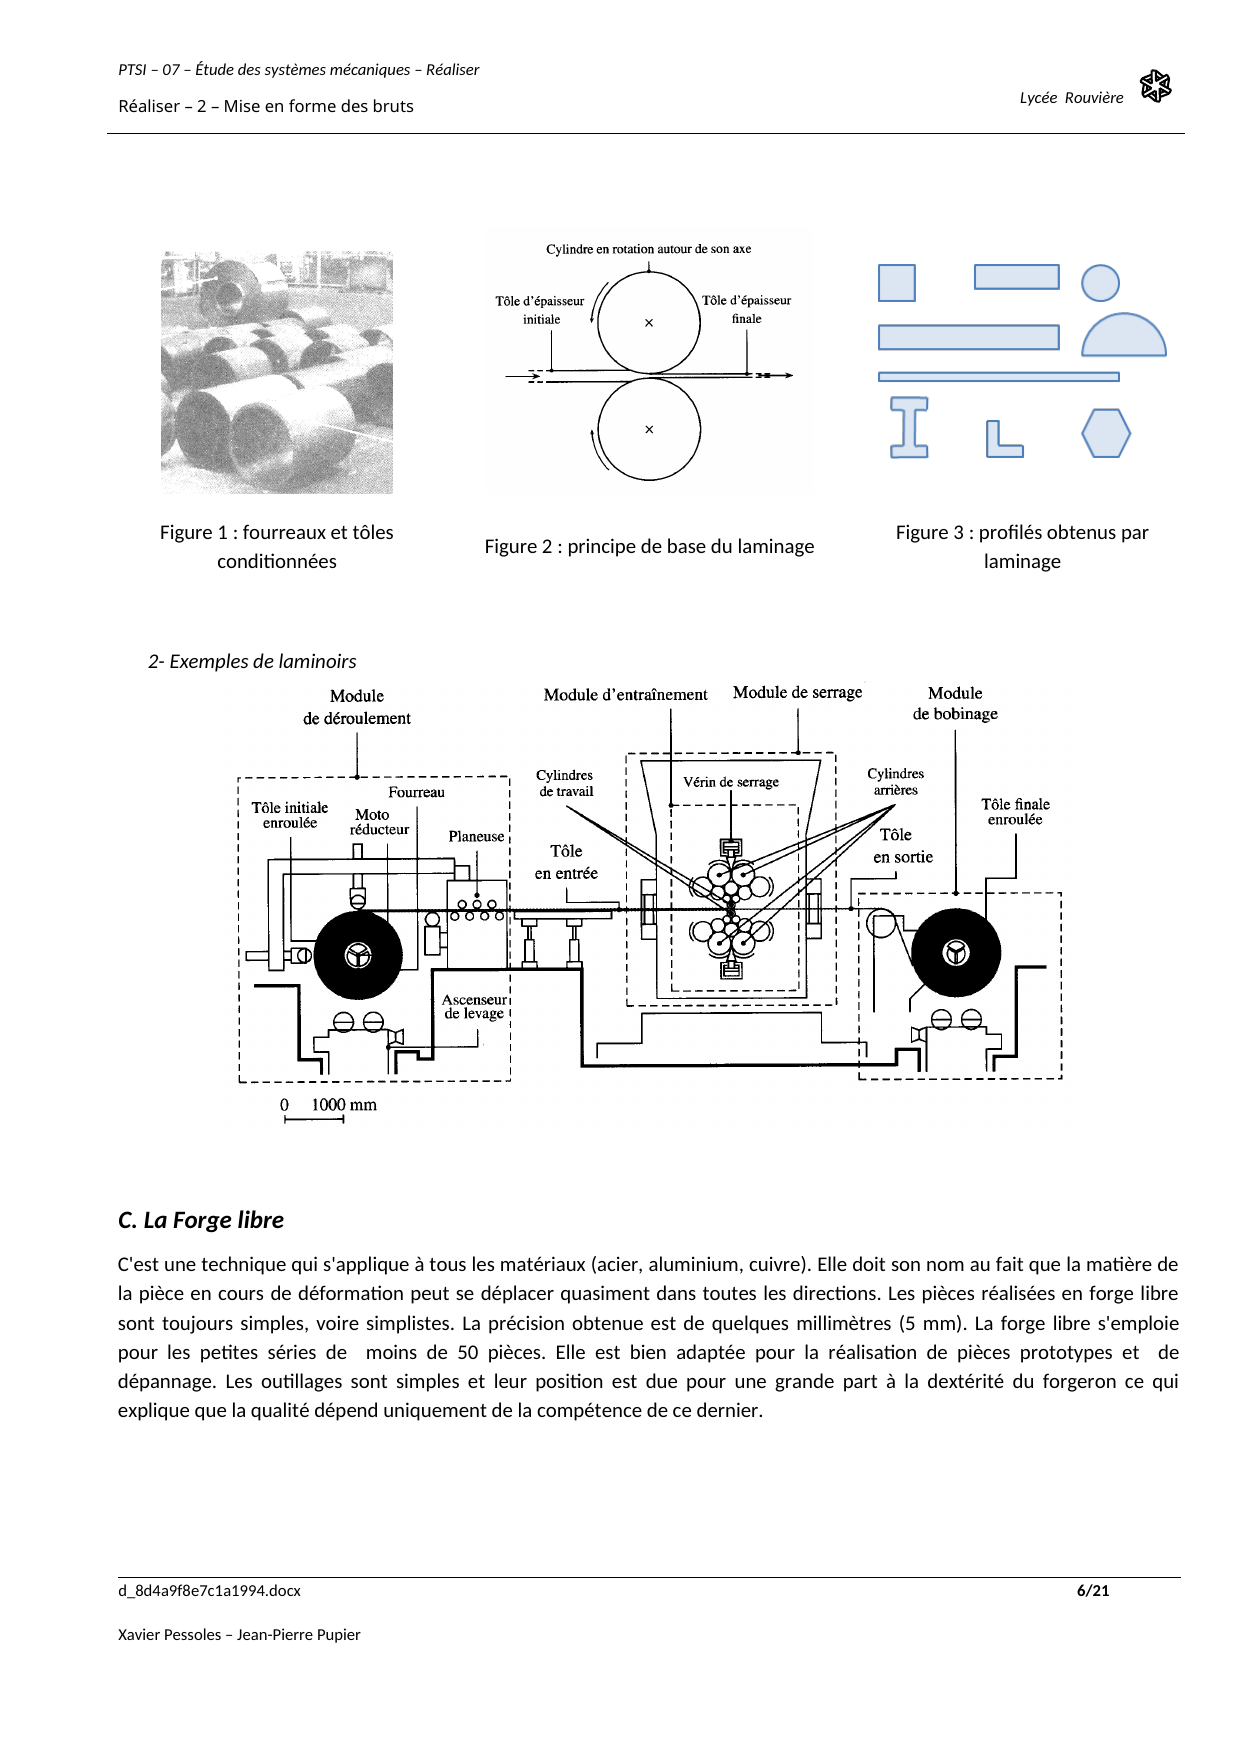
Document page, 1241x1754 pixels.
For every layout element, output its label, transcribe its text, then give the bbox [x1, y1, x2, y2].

subtitle Exemples de laminoirs [124, 648, 1181, 673]
picture [215, 681, 1084, 1130]
table_cell Figure 1 : fourreaux et tôles conditionnées [111, 519, 443, 598]
table_header [111, 228, 443, 519]
table_cell Figure 2 : principe de base du laminage [443, 519, 856, 598]
table_cell Figure 3 : profilés obtenus par laminage [856, 519, 1188, 598]
text C'est une technique qui s'applique à tous les matériaux (acier, aluminium, cuivre). Elle doit son nom au fait que la matière de la pièce en cours de déformation peut se déplacer quasiment dans toutes les directions. Les pièces réalisées en forge libre sont toujours simples, voire simplistes. La précision obtenue est de quelques millimètres (5 mm). La forge libre s'emploie pour les petites séries de moins de 50 pièces. Elle est bien adaptée pour la réalisation de pièces prototypes et de dépannage. Les outillages sont simples et leur position est due pour une grande part à la dextérité du forgeron ce qui explique que la qualité dépend uniquement de la compétence de ce dernier. [118, 1251, 1181, 1423]
table_header [856, 228, 1188, 519]
table_header [443, 228, 856, 519]
picture [485, 227, 814, 495]
subtitle La Forge libre [118, 1204, 1181, 1234]
picture [877, 263, 1168, 459]
